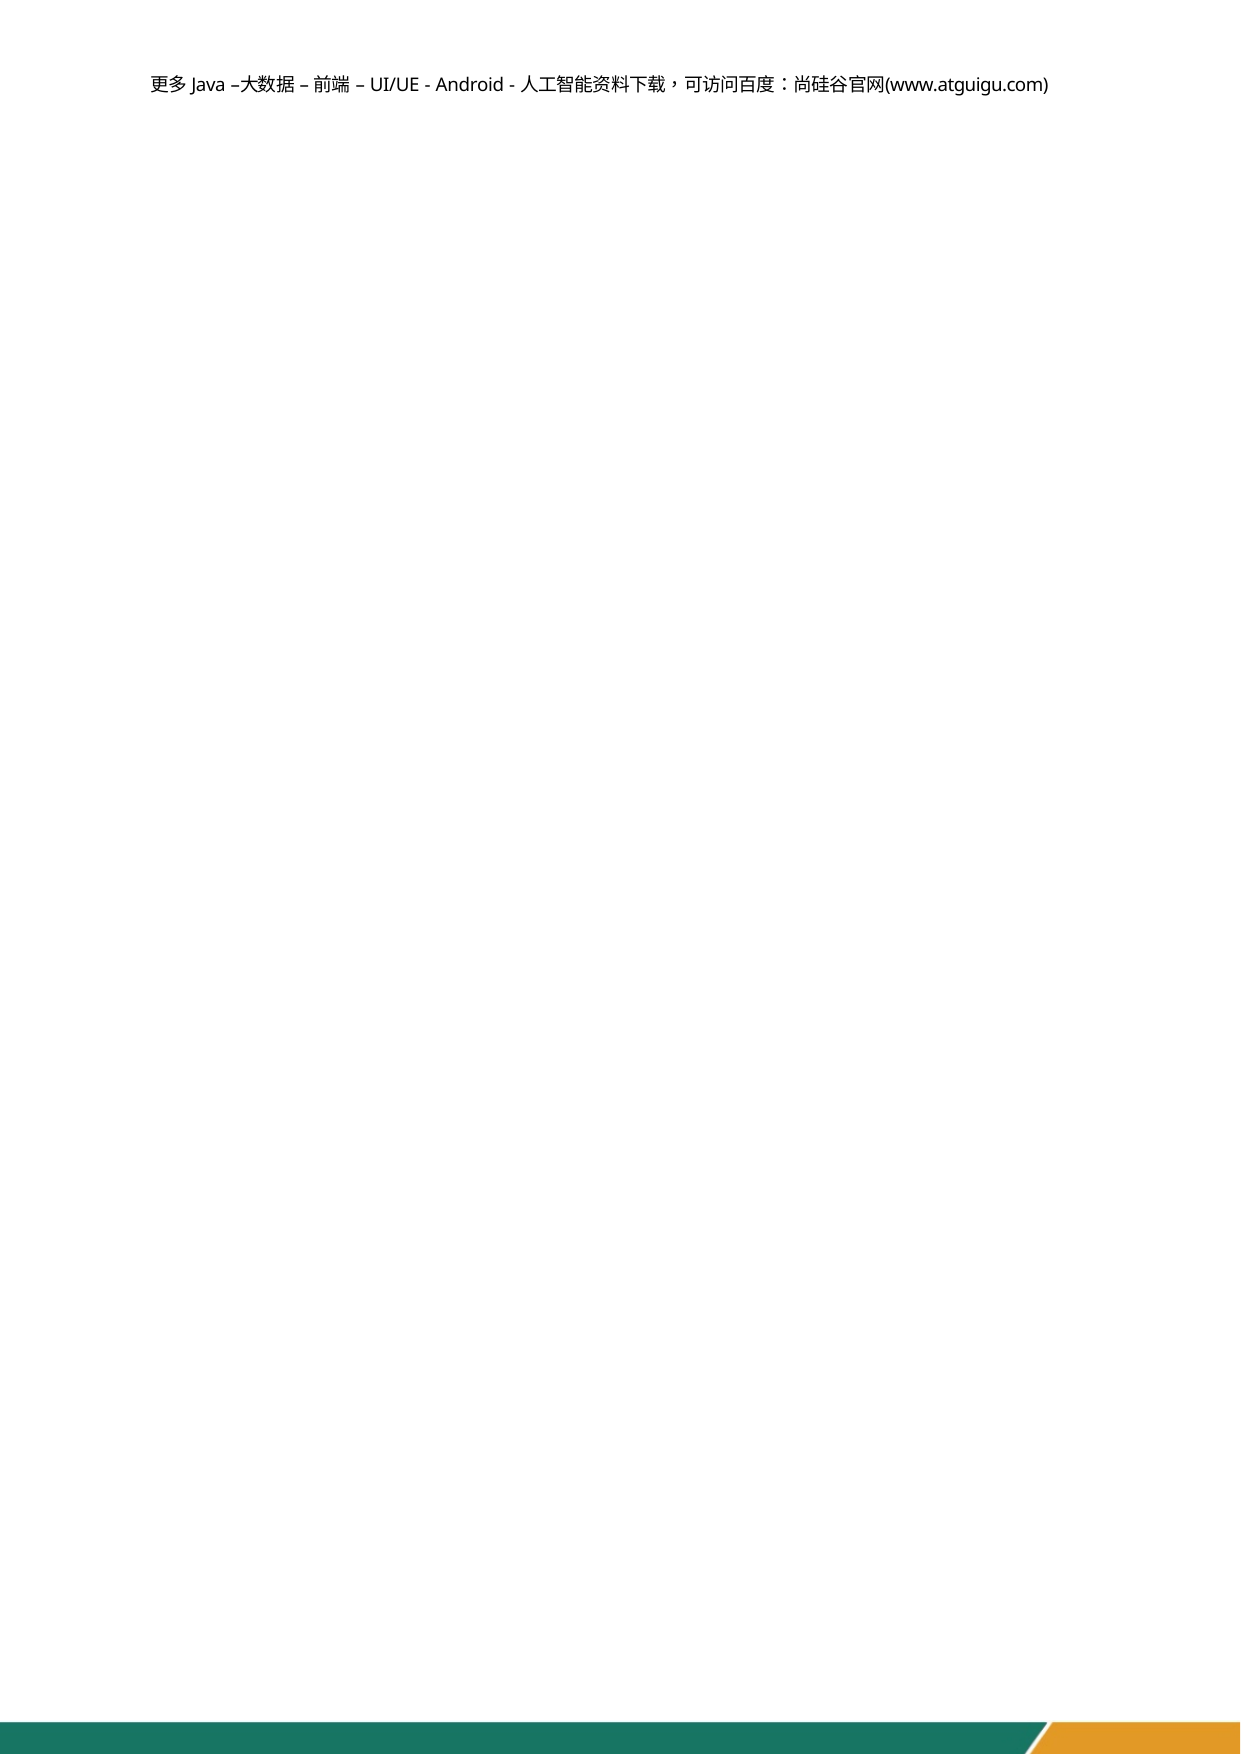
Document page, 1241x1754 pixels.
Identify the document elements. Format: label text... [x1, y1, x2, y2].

picture [0, 1720, 1241, 1754]
text 更多Java –大数据 – 前端 – UI/UE - Android - 人工智能资料下载，可访问百度：尚硅谷官网(www.atguigu.com) [150, 72, 1097, 96]
